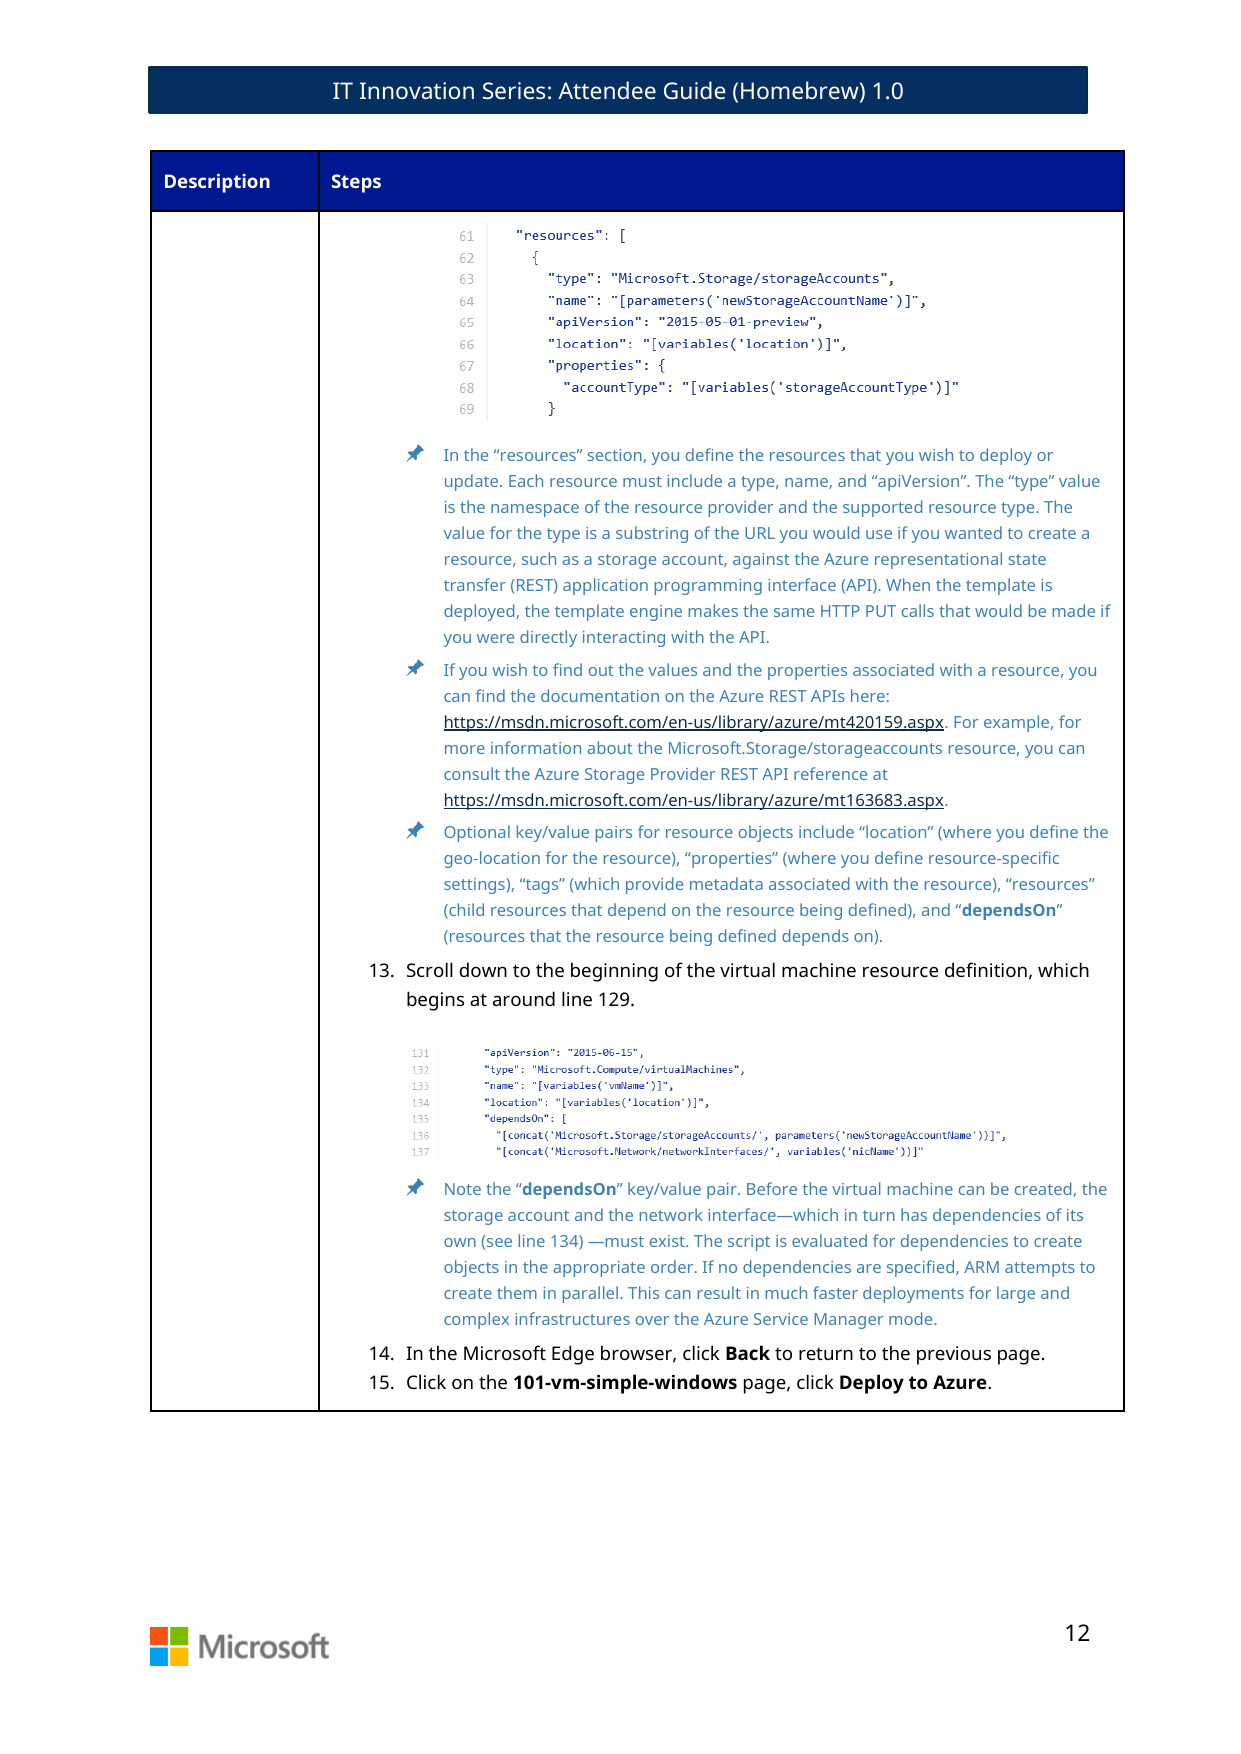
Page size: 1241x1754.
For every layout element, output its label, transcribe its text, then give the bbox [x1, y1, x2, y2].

picture [402, 1045, 1040, 1161]
table_header Steps [320, 152, 1123, 210]
picture [406, 659, 424, 676]
picture [406, 1178, 424, 1196]
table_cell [320, 212, 1123, 1410]
table_header Description [152, 152, 318, 210]
picture [406, 821, 424, 839]
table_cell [152, 212, 318, 1410]
picture [150, 1627, 330, 1666]
picture [406, 444, 424, 462]
picture [441, 223, 1007, 422]
